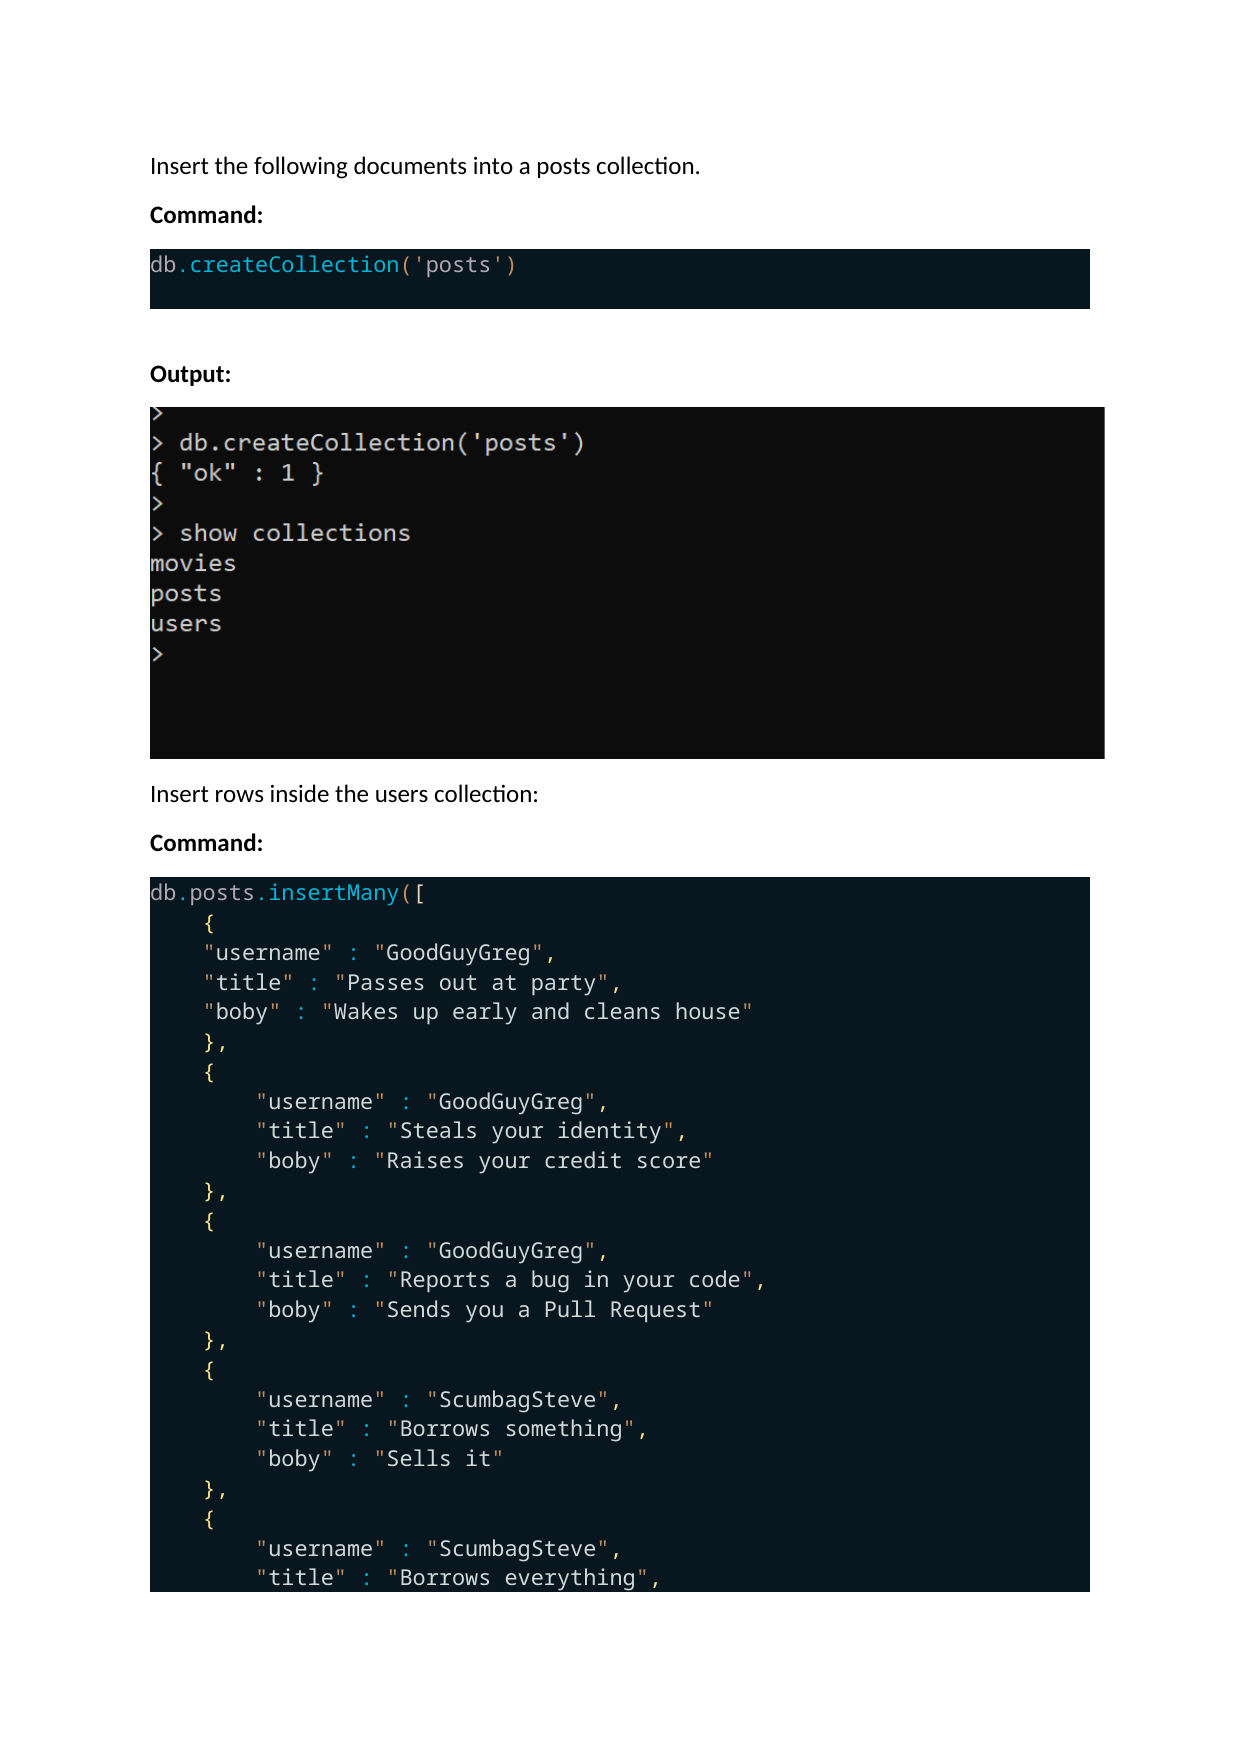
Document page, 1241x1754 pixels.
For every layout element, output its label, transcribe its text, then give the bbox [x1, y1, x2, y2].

text { [150, 1205, 1090, 1234]
text "boby" : "Sells it" [150, 1443, 1090, 1473]
text { [150, 1354, 1090, 1383]
text "title" : "Reports a bug in your code", [150, 1264, 1090, 1294]
text Command: [150, 827, 1090, 858]
text { [150, 907, 1090, 937]
text db.posts.insertMany([ [150, 877, 1090, 907]
text "username" : "GoodGuyGreg", [150, 1086, 1090, 1115]
text }, [150, 1175, 1090, 1205]
text }, [150, 1324, 1090, 1354]
text Command: [150, 199, 1090, 230]
text { [150, 1503, 1090, 1532]
text "username" : "ScumbagSteve", [150, 1383, 1090, 1413]
text "username" : "ScumbagSteve", [150, 1532, 1090, 1562]
text Output: [150, 358, 1090, 389]
text "username" : "GoodGuyGreg", [150, 937, 1090, 966]
text "title" : "Steals your identity", [150, 1115, 1090, 1145]
text Insert the following documents into a posts collection. [150, 150, 1090, 181]
text }, [150, 1026, 1090, 1056]
text db.createCollection('posts') [150, 249, 1090, 279]
text "title" : "Borrows something", [150, 1413, 1090, 1443]
picture [150, 407, 1105, 759]
text Insert rows inside the users collection: [150, 778, 1090, 808]
text "boby" : "Sends you a Pull Request" [150, 1294, 1090, 1324]
text "boby" : "Wakes up early and cleans house" [150, 996, 1090, 1026]
text "title" : "Passes out at party", [150, 966, 1090, 996]
text { [150, 1056, 1090, 1086]
text }, [150, 1473, 1090, 1503]
text "title" : "Borrows everything", [150, 1562, 1090, 1592]
text "boby" : "Raises your credit score" [150, 1145, 1090, 1175]
text "username" : "GoodGuyGreg", [150, 1234, 1090, 1264]
